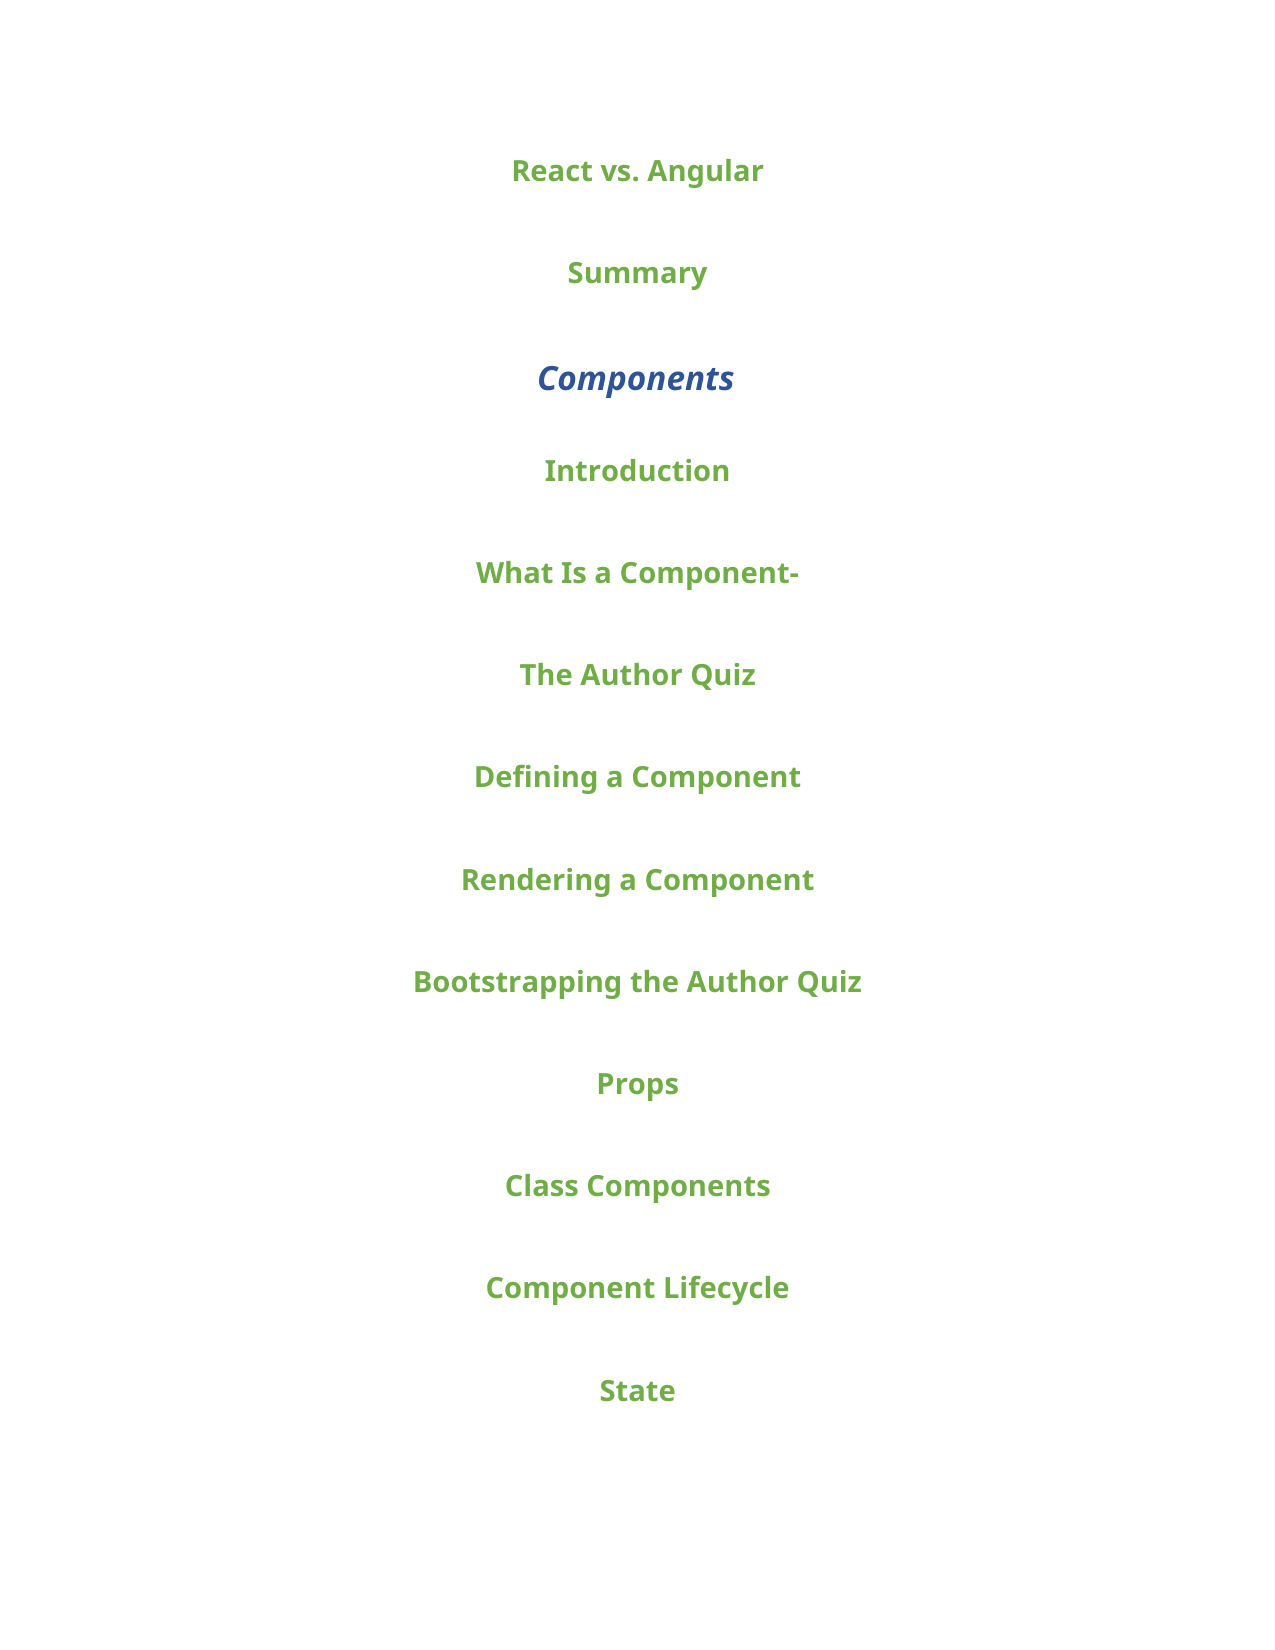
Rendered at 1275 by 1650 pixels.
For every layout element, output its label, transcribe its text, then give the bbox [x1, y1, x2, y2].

subtitle Component Lifecycle [150, 1268, 1125, 1307]
subtitle The Author Quiz [150, 654, 1125, 694]
subtitle Props [150, 1063, 1125, 1103]
subtitle Class Components [150, 1166, 1125, 1205]
subtitle Introduction [150, 450, 1125, 490]
subtitle React vs. Angular [150, 150, 1125, 190]
subtitle Defining a Component [150, 757, 1125, 796]
subtitle State [150, 1370, 1125, 1409]
subtitle Summary [150, 252, 1125, 292]
subtitle Components [150, 354, 1125, 400]
subtitle Bootstrapping the Author Quiz [150, 961, 1125, 1001]
subtitle Rendering a Component [150, 859, 1125, 899]
subtitle What Is a Component- [150, 552, 1125, 592]
